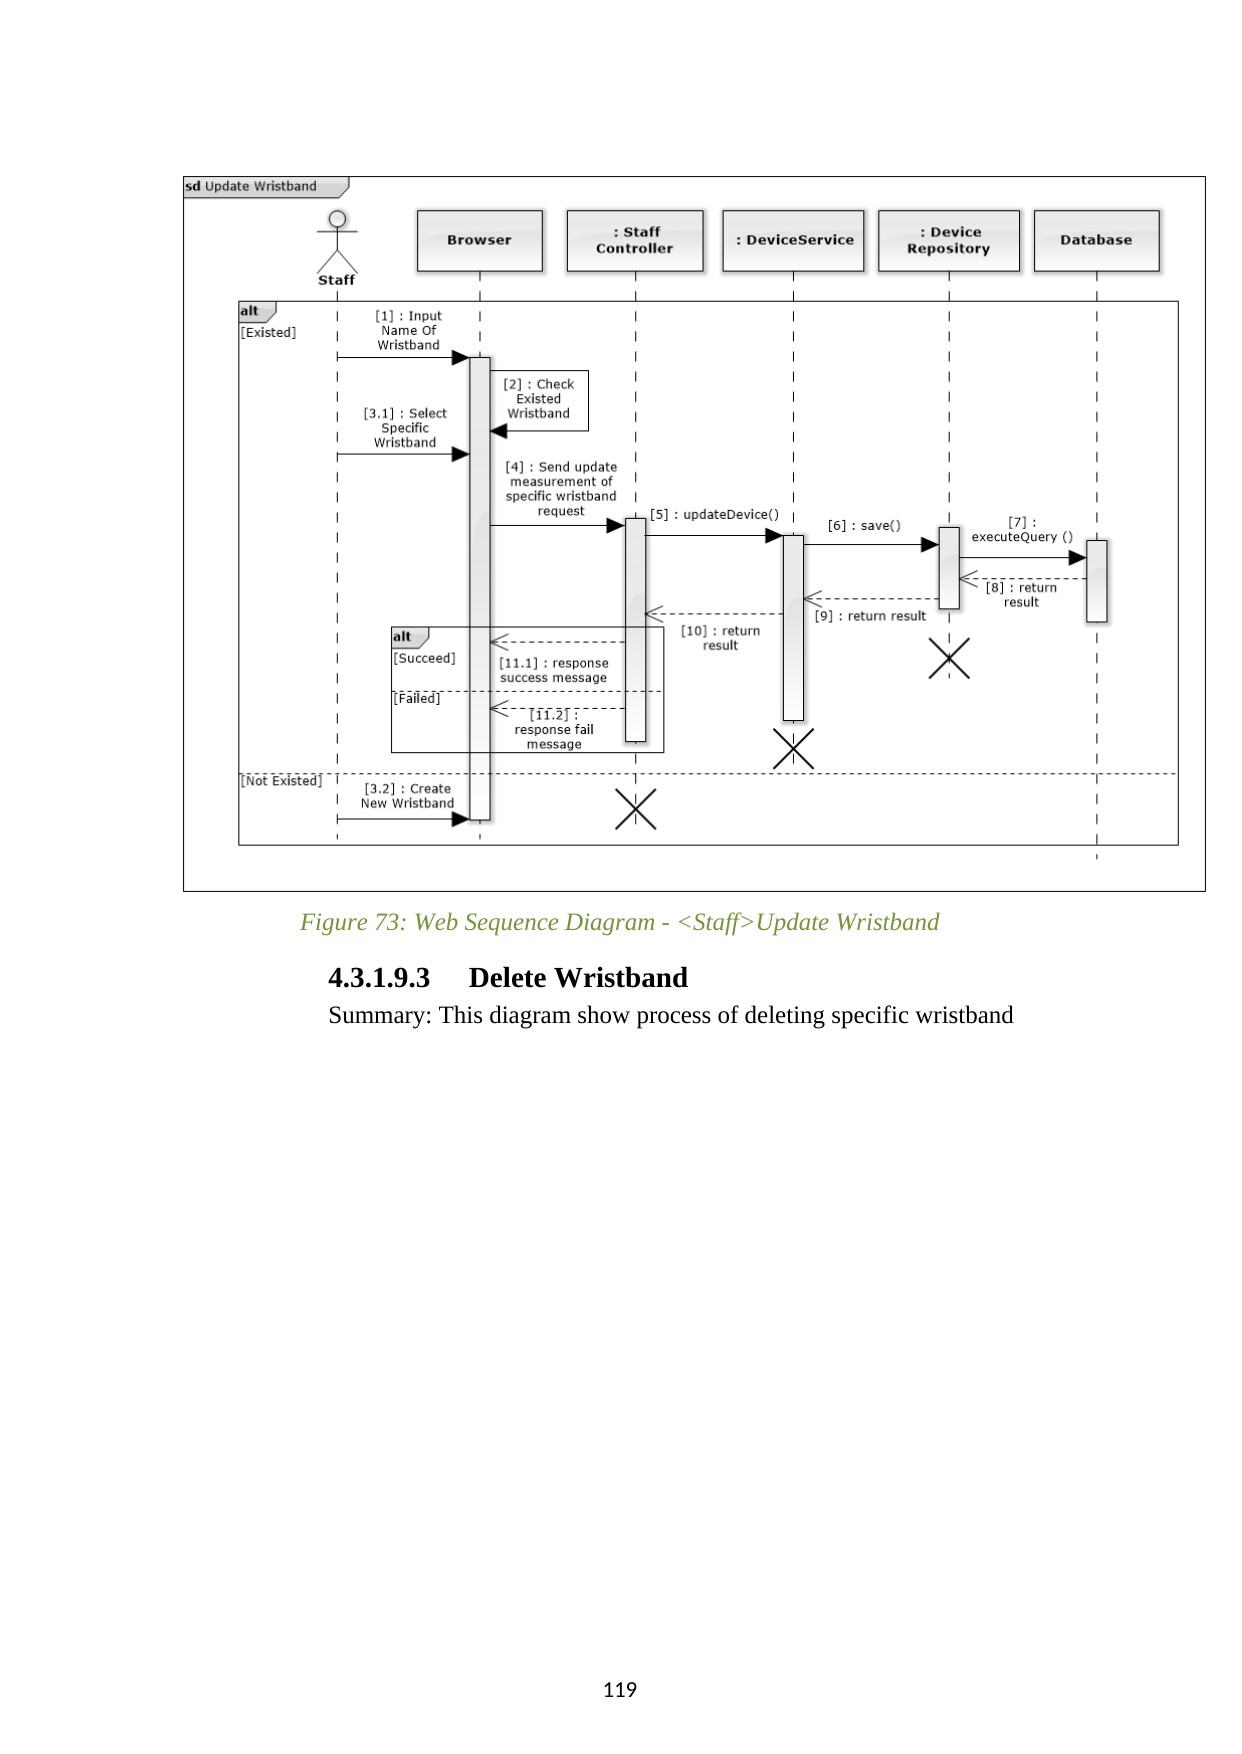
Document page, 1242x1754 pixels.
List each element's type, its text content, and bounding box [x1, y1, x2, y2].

subtitle Delete Wristband [328, 960, 1146, 994]
text Figure 73: Web Sequence Diagram - <Staff>Update Wristband [94, 907, 1146, 935]
picture [168, 162, 1221, 907]
text Summary: This diagram show process of deleting specific wristband [328, 1000, 1146, 1029]
